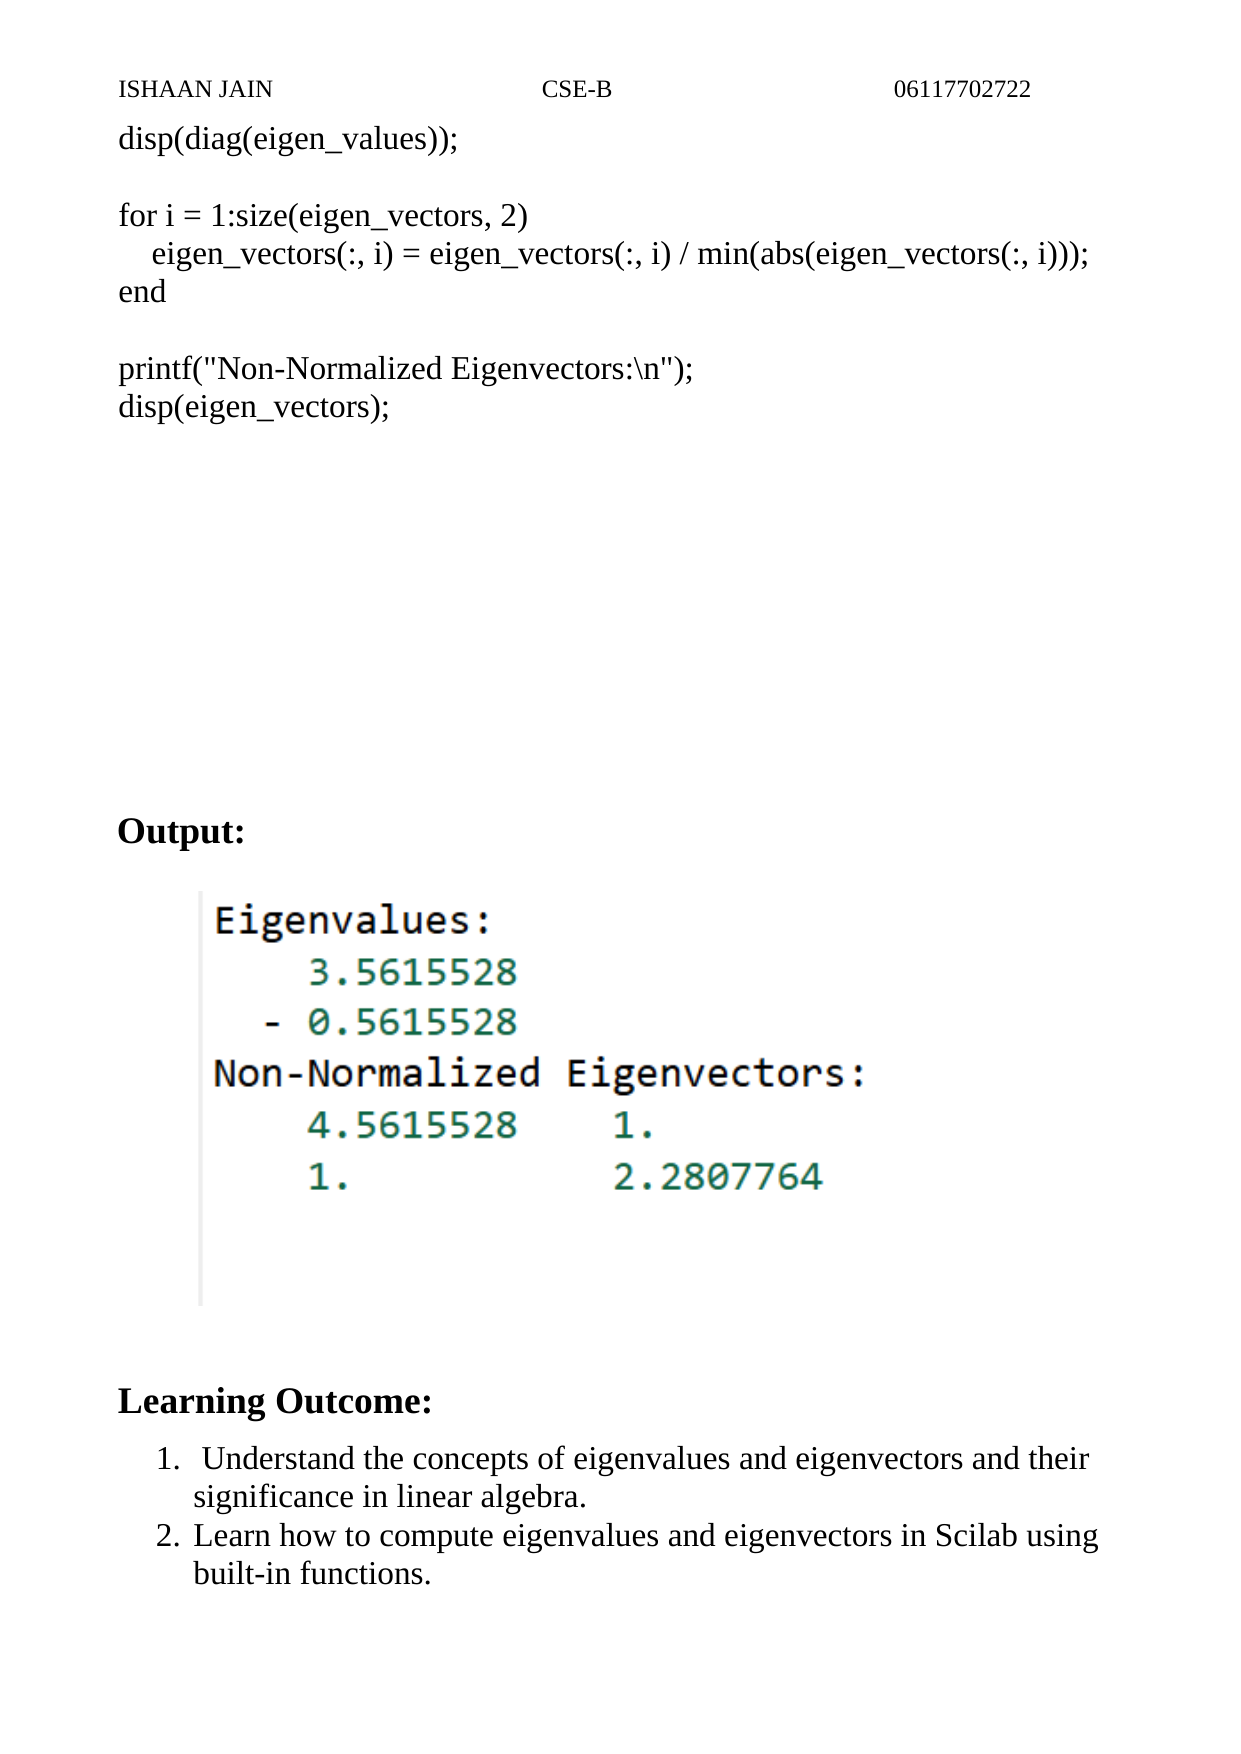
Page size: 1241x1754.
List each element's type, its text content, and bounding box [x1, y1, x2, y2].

text printf("Non-Normalized Eigenvectors:\n"); [118, 348, 1122, 386]
text eigen_vectors(:, i) = eigen_vectors(:, i) / min(abs(eigen_vectors(:, i))); [118, 233, 1122, 271]
list Understand the concepts of eigenvalues and eigenvectors and their significance in linear algebra. [156, 1438, 1122, 1515]
text disp(eigen_vectors); [118, 386, 1122, 425]
picture [198, 891, 1042, 1306]
list Learn how to compute eigenvalues and eigenvectors in Scilab using built-in functions. [156, 1515, 1122, 1592]
text for i = 1:size(eigen_vectors, 2) [118, 195, 1122, 233]
text disp(diag(eigen_values)); [118, 118, 1122, 156]
text Learning Outcome: [118, 1378, 1122, 1421]
text end [118, 271, 1122, 310]
text Output: [117, 808, 1122, 851]
